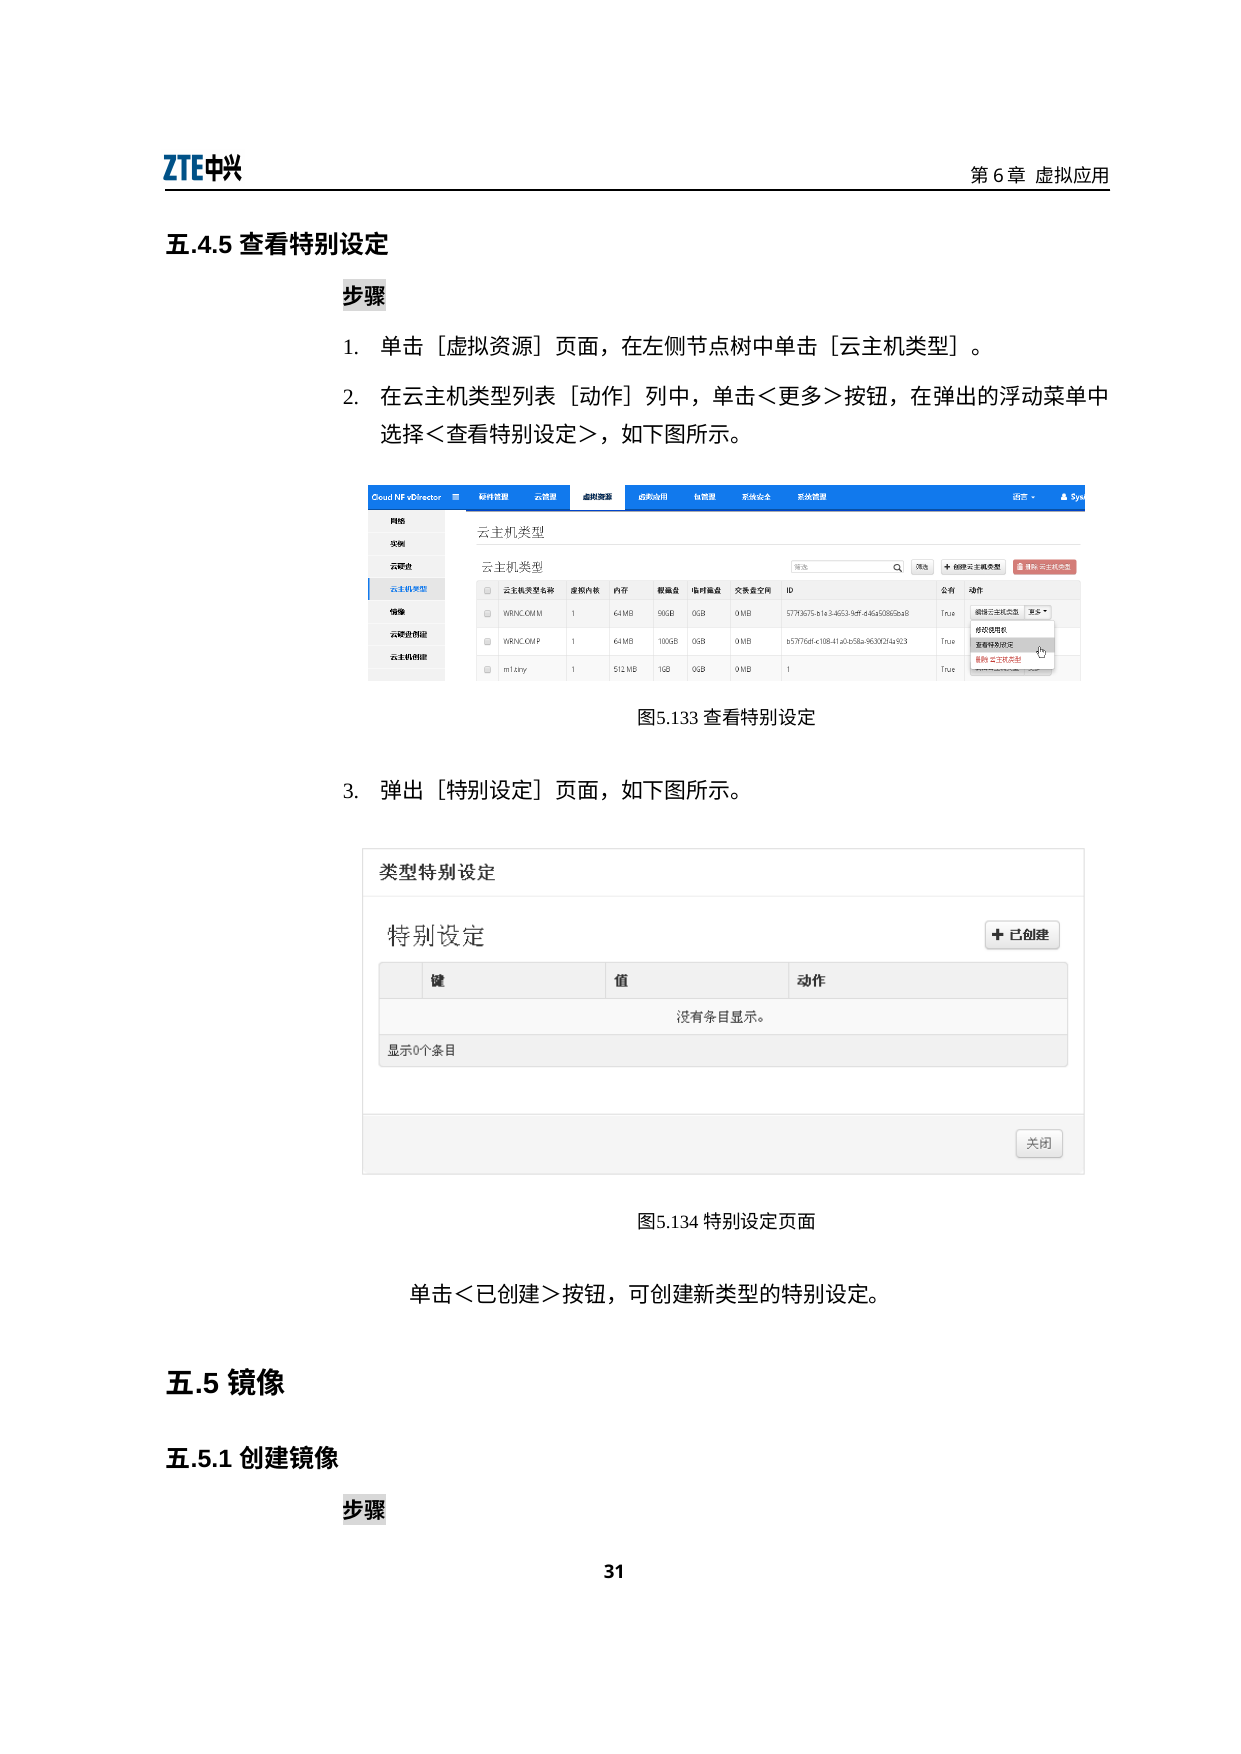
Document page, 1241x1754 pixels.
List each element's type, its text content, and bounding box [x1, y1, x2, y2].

text 步骤 [343, 1488, 1110, 1525]
picture [368, 485, 1085, 681]
list 在云主机类型列表［动作］列中，单击＜更多＞按钮，在弹出的浮动菜单中选择＜查看特别设定＞，如下图所示。 [343, 373, 1110, 448]
list 弹出［特别设定］页面，如下图所示。 [343, 768, 1110, 805]
subtitle 镜像 [165, 1359, 1110, 1401]
subtitle 创建镜像 [165, 1439, 1110, 1475]
list 单击［虚拟资源］页面，在左侧节点树中单击［云主机类型］。 [343, 323, 1110, 361]
text 单击＜已创建＞按钮，可创建新类型的特别设定。 [360, 1272, 1110, 1309]
text 步骤 [343, 273, 1110, 311]
picture [160, 149, 245, 186]
subtitle 查看特别设定 [165, 224, 1110, 261]
picture [358, 842, 1095, 1185]
